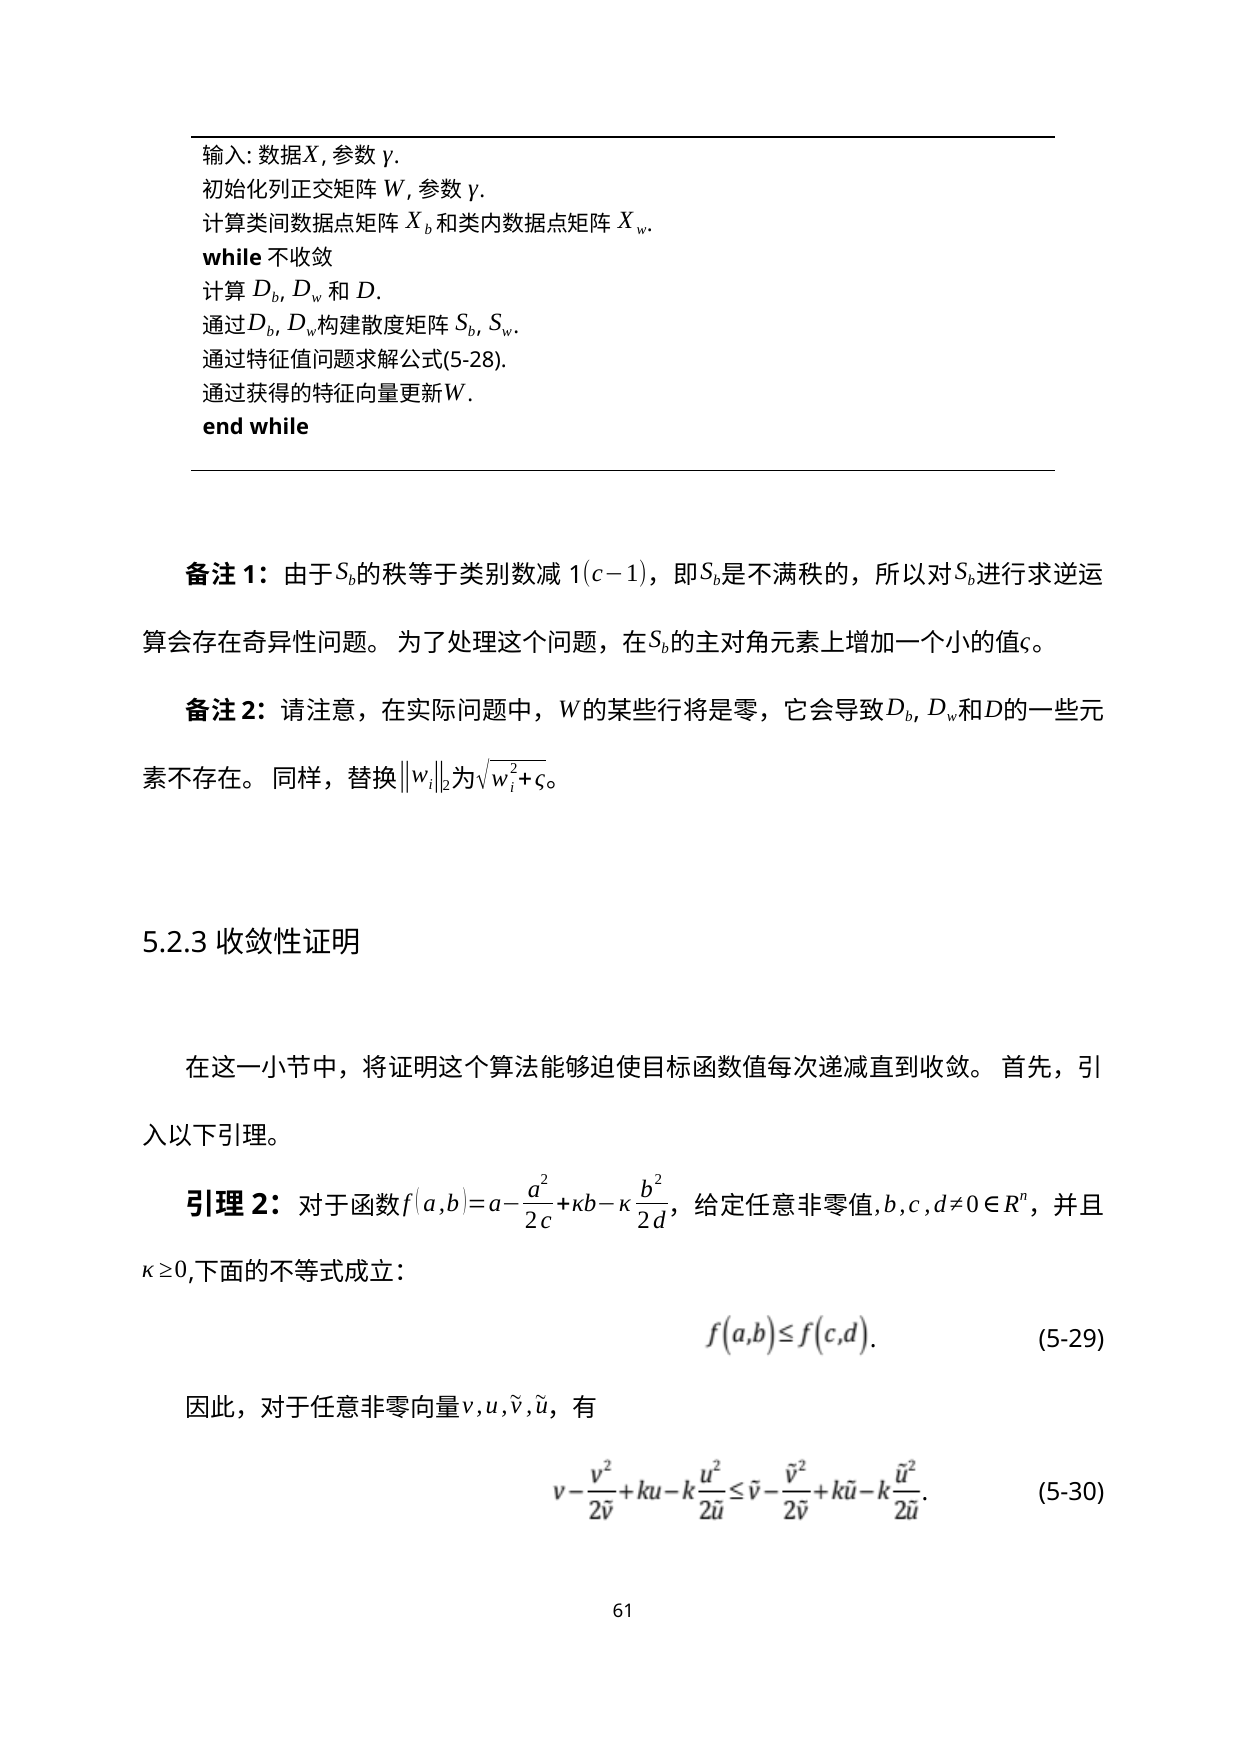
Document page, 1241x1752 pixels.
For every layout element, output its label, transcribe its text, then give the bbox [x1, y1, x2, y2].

text . (5-29) [142, 1303, 1104, 1371]
text 因此，对于任意非零向量，有 [142, 1371, 1104, 1439]
text 备注1：由于的秩等于类别数减1，即是不满秩的，所以对进行求逆运算会存在奇异性问题。 为了处理这个问题，在的主对角元素上增加一个小的值。 [142, 539, 1104, 675]
text 备注2：请注意，在实际问题中，的某些行将是零，它会导致, 和的一些元素不存在。 同样，替换为。 [142, 675, 1104, 811]
subtitle 5.2.3 收敛性证明 [142, 906, 1104, 974]
text 在这一小节中，将证明这个算法能够迫使目标函数值每次递减直到收敛。 首先，引入以下引理。 [142, 1032, 1104, 1168]
text 引理2：对于函数，给定任意非零值，并且,下面的不等式成立： [142, 1168, 1104, 1303]
table_cell 输入: 数据, 参数 . 初始化列正交矩阵 , 参数 . 计算类间数据点矩阵 和类内数据点矩阵 . while 不收敛 计算 , 和 . 通过, 构建散度矩阵 , . 通过特征值问题求解公式(5-28). 通过获得的特征向量更新. end while [191, 138, 1055, 470]
text . (5-30) [142, 1439, 1104, 1541]
